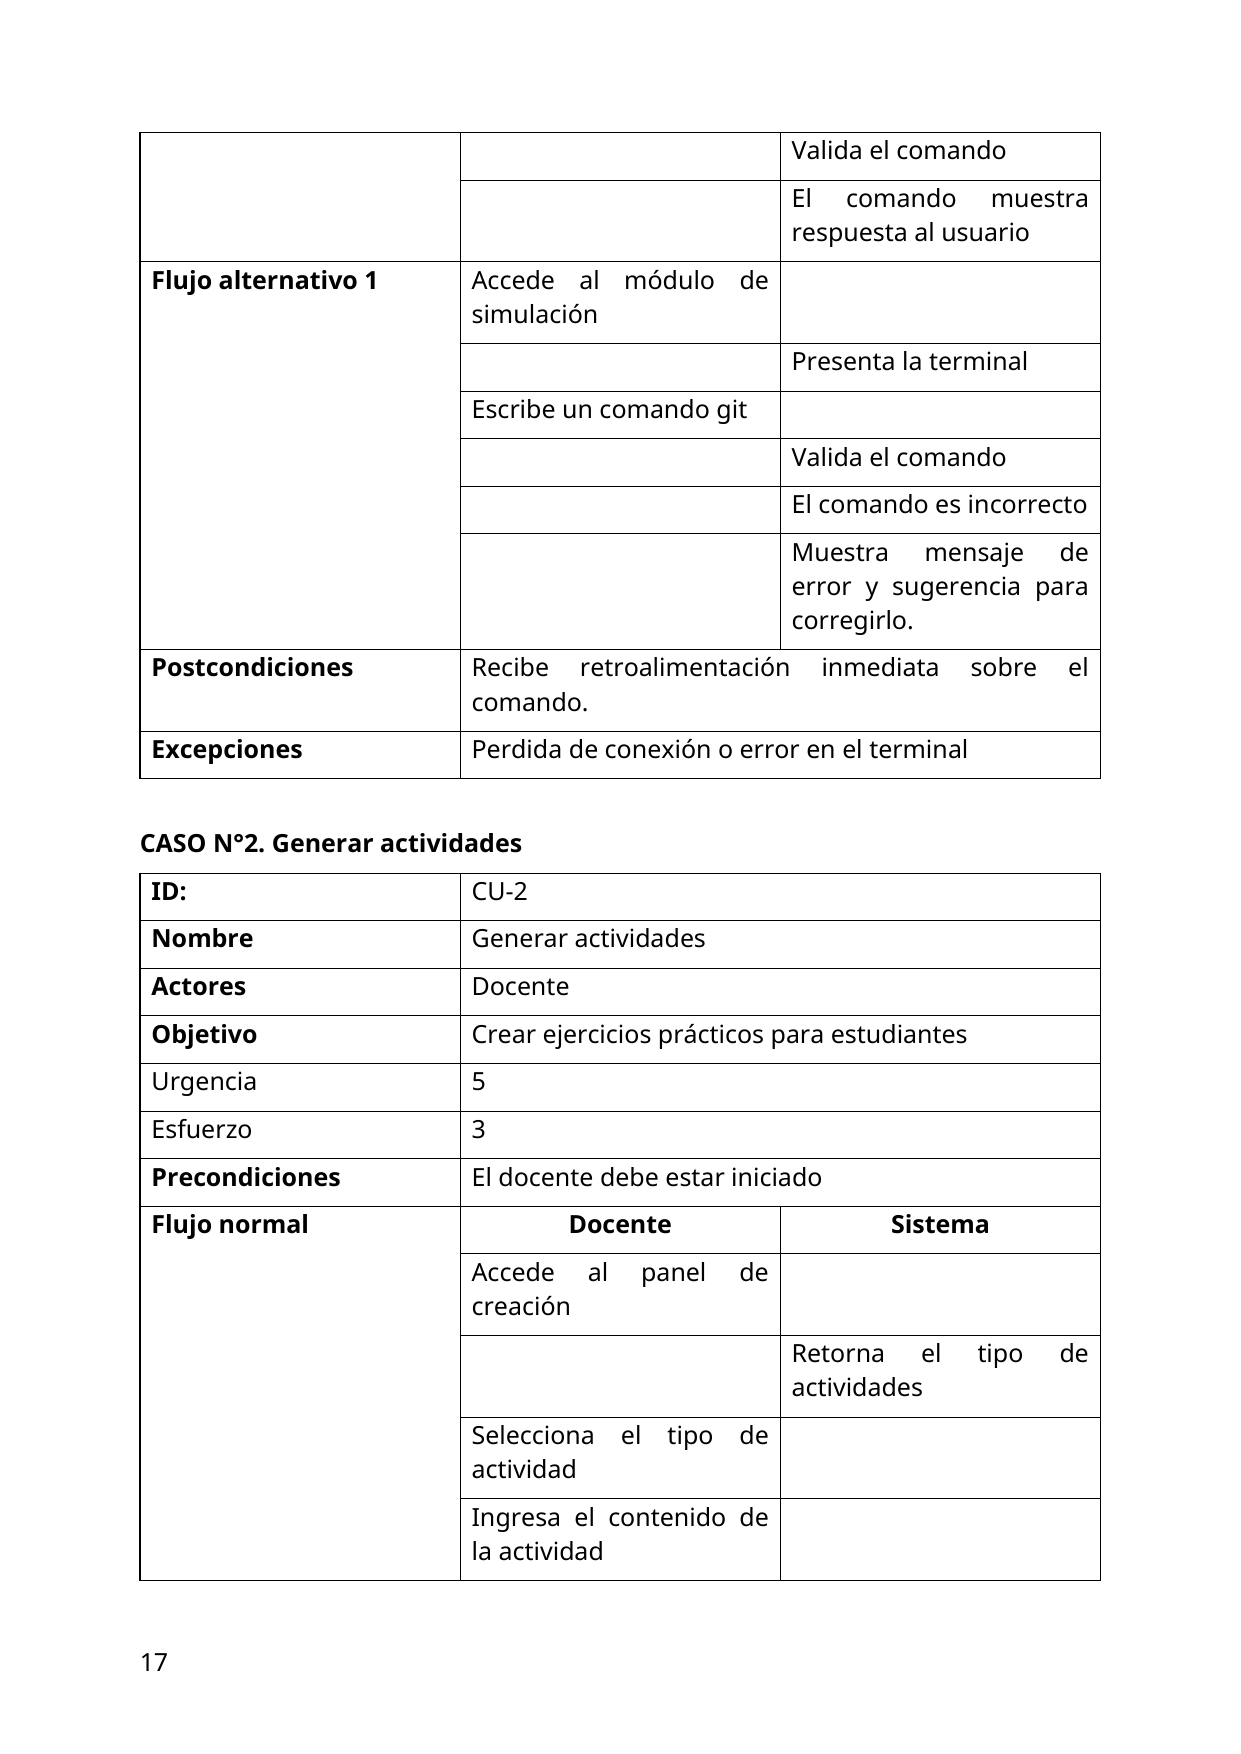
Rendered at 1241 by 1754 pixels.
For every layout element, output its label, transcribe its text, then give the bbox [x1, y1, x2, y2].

table_cell [781, 392, 1100, 438]
table_cell Recibe retroalimentación inmediata sobre el comando. [461, 650, 1100, 731]
table_cell [461, 1336, 780, 1417]
table_cell El comando es incorrecto [781, 487, 1100, 533]
table_cell [781, 1499, 1100, 1580]
table_cell Generar actividades [461, 921, 1100, 968]
table_cell [461, 487, 780, 533]
table_cell Crear ejercicios prácticos para estudiantes [461, 1016, 1100, 1063]
table_cell [781, 1254, 1100, 1335]
table_cell Precondiciones [141, 1159, 460, 1206]
table_header ID: [141, 874, 460, 920]
table_cell Nombre [141, 921, 460, 968]
table_cell [781, 262, 1100, 343]
table_cell Selecciona el tipo de actividad [461, 1418, 780, 1498]
table_cell Urgencia [141, 1064, 460, 1111]
table_cell Ingresa el contenido de la actividad [461, 1499, 780, 1580]
table_cell [781, 1418, 1100, 1498]
table_cell [461, 133, 780, 179]
table_cell Retorna el tipo de actividades [781, 1336, 1100, 1417]
table_cell 3 [461, 1112, 1100, 1158]
table_cell Flujo normal [141, 1207, 460, 1580]
table_cell Postcondiciones [141, 650, 460, 731]
table_cell Esfuerzo [141, 1112, 460, 1158]
table_cell Flujo alternativo 1 [141, 262, 460, 649]
table_cell Presenta la terminal [781, 344, 1100, 391]
table_cell Sistema [781, 1207, 1100, 1253]
table_cell Actores [141, 969, 460, 1015]
table_cell Accede al panel de creación [461, 1254, 780, 1335]
table_cell 5 [461, 1064, 1100, 1111]
table_cell Valida el comando [781, 439, 1100, 486]
table_header CU-2 [461, 874, 1100, 920]
table_cell Accede al módulo de simulación [461, 262, 780, 343]
table_cell [461, 344, 780, 391]
table_cell Perdida de conexión o error en el terminal [461, 732, 1100, 778]
table_cell [461, 439, 780, 486]
table_cell Excepciones [141, 732, 460, 778]
table_cell Muestra mensaje de error y sugerencia para corregirlo. [781, 534, 1100, 649]
text CASO N°2. Generar actividades [139, 826, 1101, 860]
table_cell El docente debe estar iniciado [461, 1159, 1100, 1206]
table_cell [461, 534, 780, 649]
table_cell [461, 181, 780, 261]
table_cell Docente [461, 1207, 780, 1253]
table_cell El comando muestra respuesta al usuario [781, 181, 1100, 261]
table_cell Valida el comando [781, 133, 1100, 179]
table_cell Objetivo [141, 1016, 460, 1063]
table_cell Escribe un comando git [461, 392, 780, 438]
table_cell Docente [461, 969, 1100, 1015]
